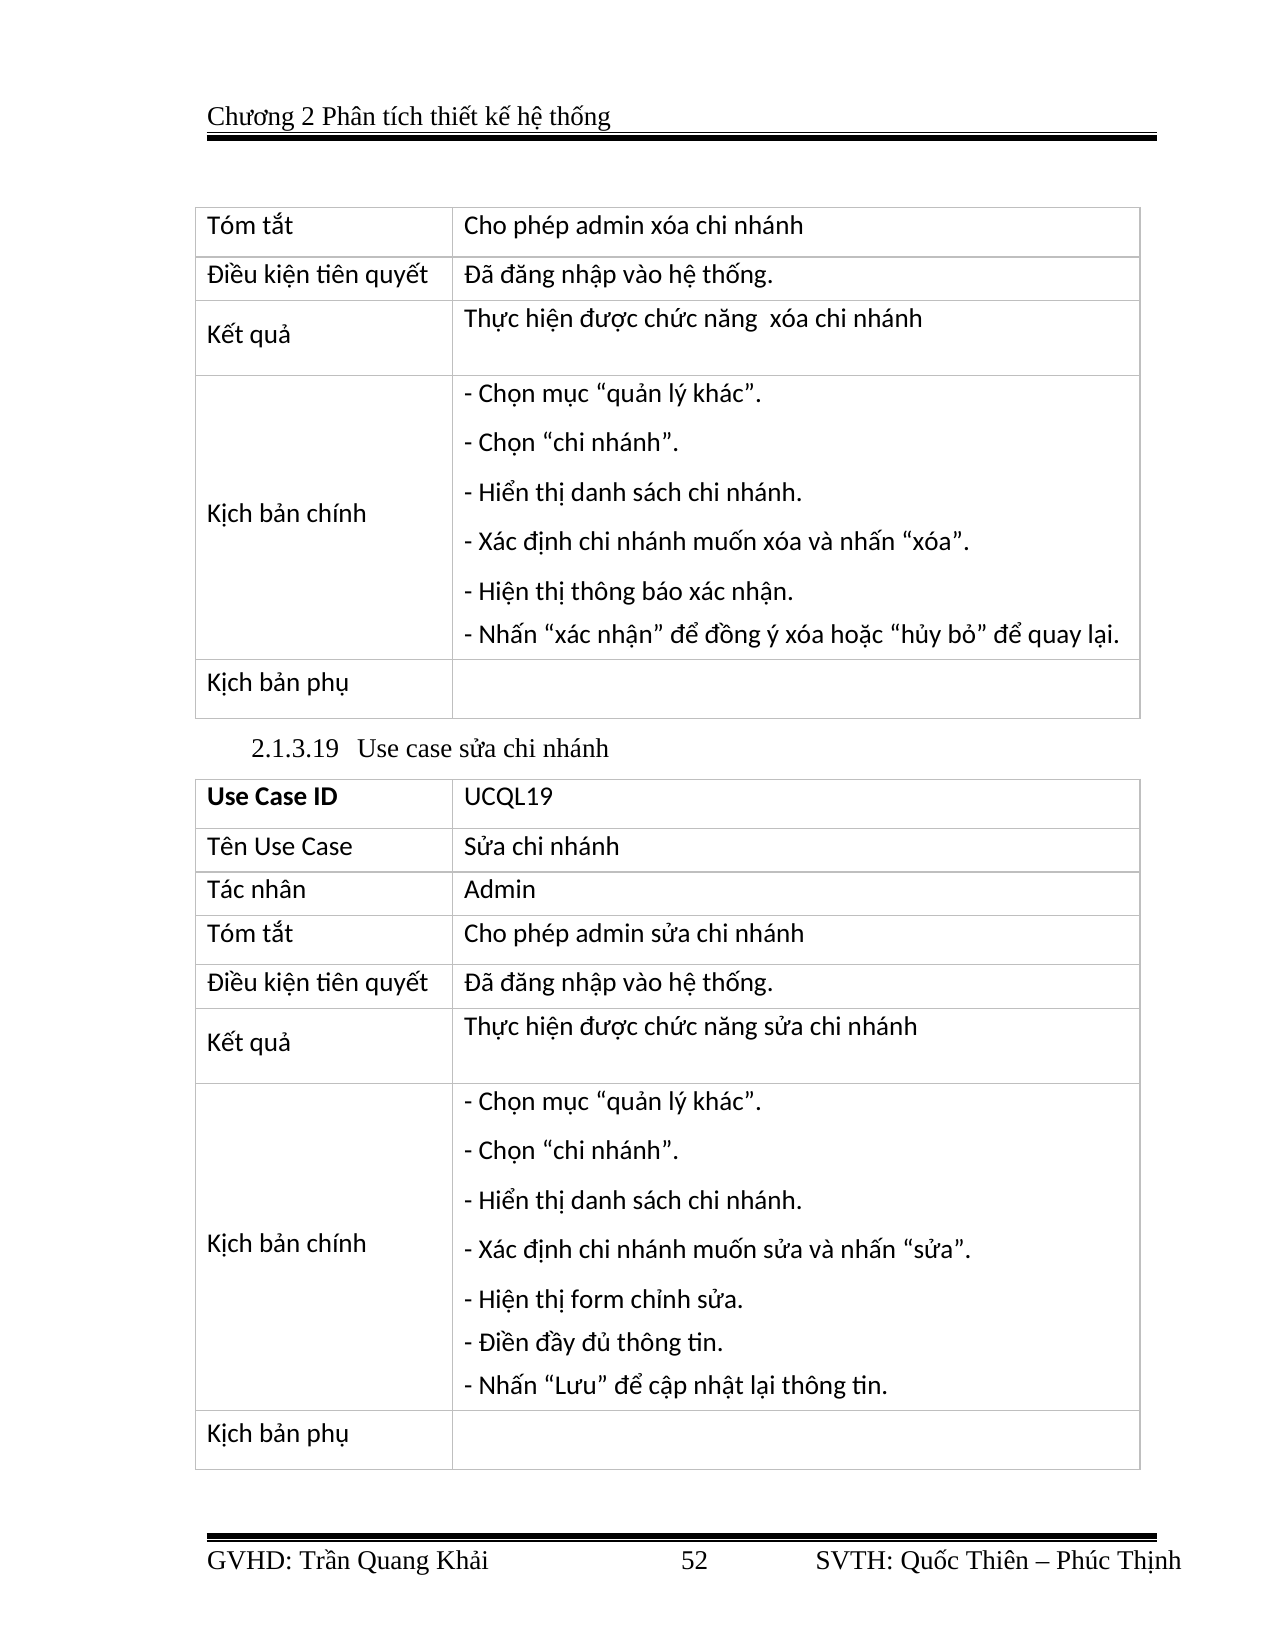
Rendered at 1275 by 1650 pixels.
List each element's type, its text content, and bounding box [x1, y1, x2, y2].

table_cell Tóm tắt [196, 916, 452, 964]
table_cell Kịch bản chính [196, 1084, 452, 1410]
table_cell Thực hiện được chức năng sửa chi nhánh [453, 1009, 1139, 1083]
table_cell Sửa chi nhánh [453, 829, 1139, 871]
table_cell Điều kiện tiên quyết [196, 258, 452, 300]
table_cell Kịch bản chính [196, 376, 452, 659]
table_cell Tác nhân [196, 873, 452, 915]
table_cell Đã đăng nhập vào hệ thống. [453, 258, 1139, 300]
table_cell Điều kiện tiên quyết [196, 965, 452, 1008]
table_cell Đã đăng nhập vào hệ thống. [453, 965, 1139, 1008]
table_cell Kết quả [196, 1009, 452, 1083]
table_cell - Chọn mục “quản lý khác”. - Chọn “chi nhánh”. - Hiển thị danh sách chi nhánh. - Xác định chi nhánh muốn xóa và nhấn “xóa”. - Hiện thị thông báo xác nhận. - Nhấn “xác nhận” để đồng ý xóa hoặc “hủy bỏ” để quay lại. [453, 376, 1139, 659]
table_cell Tên Use Case [196, 829, 452, 871]
table_cell Kịch bản phụ [196, 1411, 452, 1469]
table_cell Kết quả [196, 301, 452, 375]
table_header UCQL19 [453, 780, 1139, 828]
table_cell Cho phép admin sửa chi nhánh [453, 916, 1139, 964]
table_cell Kịch bản phụ [196, 660, 452, 718]
table_cell Admin [453, 873, 1139, 915]
table_cell - Chọn mục “quản lý khác”. - Chọn “chi nhánh”. - Hiển thị danh sách chi nhánh. - Xác định chi nhánh muốn sửa và nhấn “sửa”. - Hiện thị form chỉnh sửa. - Điền đầy đủ thông tin. - Nhấn “Lưu” để cập nhật lại thông tin. [453, 1084, 1139, 1410]
table_cell Cho phép admin xóa chi nhánh [453, 208, 1139, 256]
table_cell [453, 660, 1139, 718]
table_header Use Case ID [196, 780, 452, 828]
list Use case sửa chi nhánh [251, 732, 1157, 763]
table_cell [453, 1411, 1139, 1469]
table_cell Tóm tắt [196, 208, 452, 256]
table_cell Thực hiện được chức năng xóa chi nhánh [453, 301, 1139, 375]
